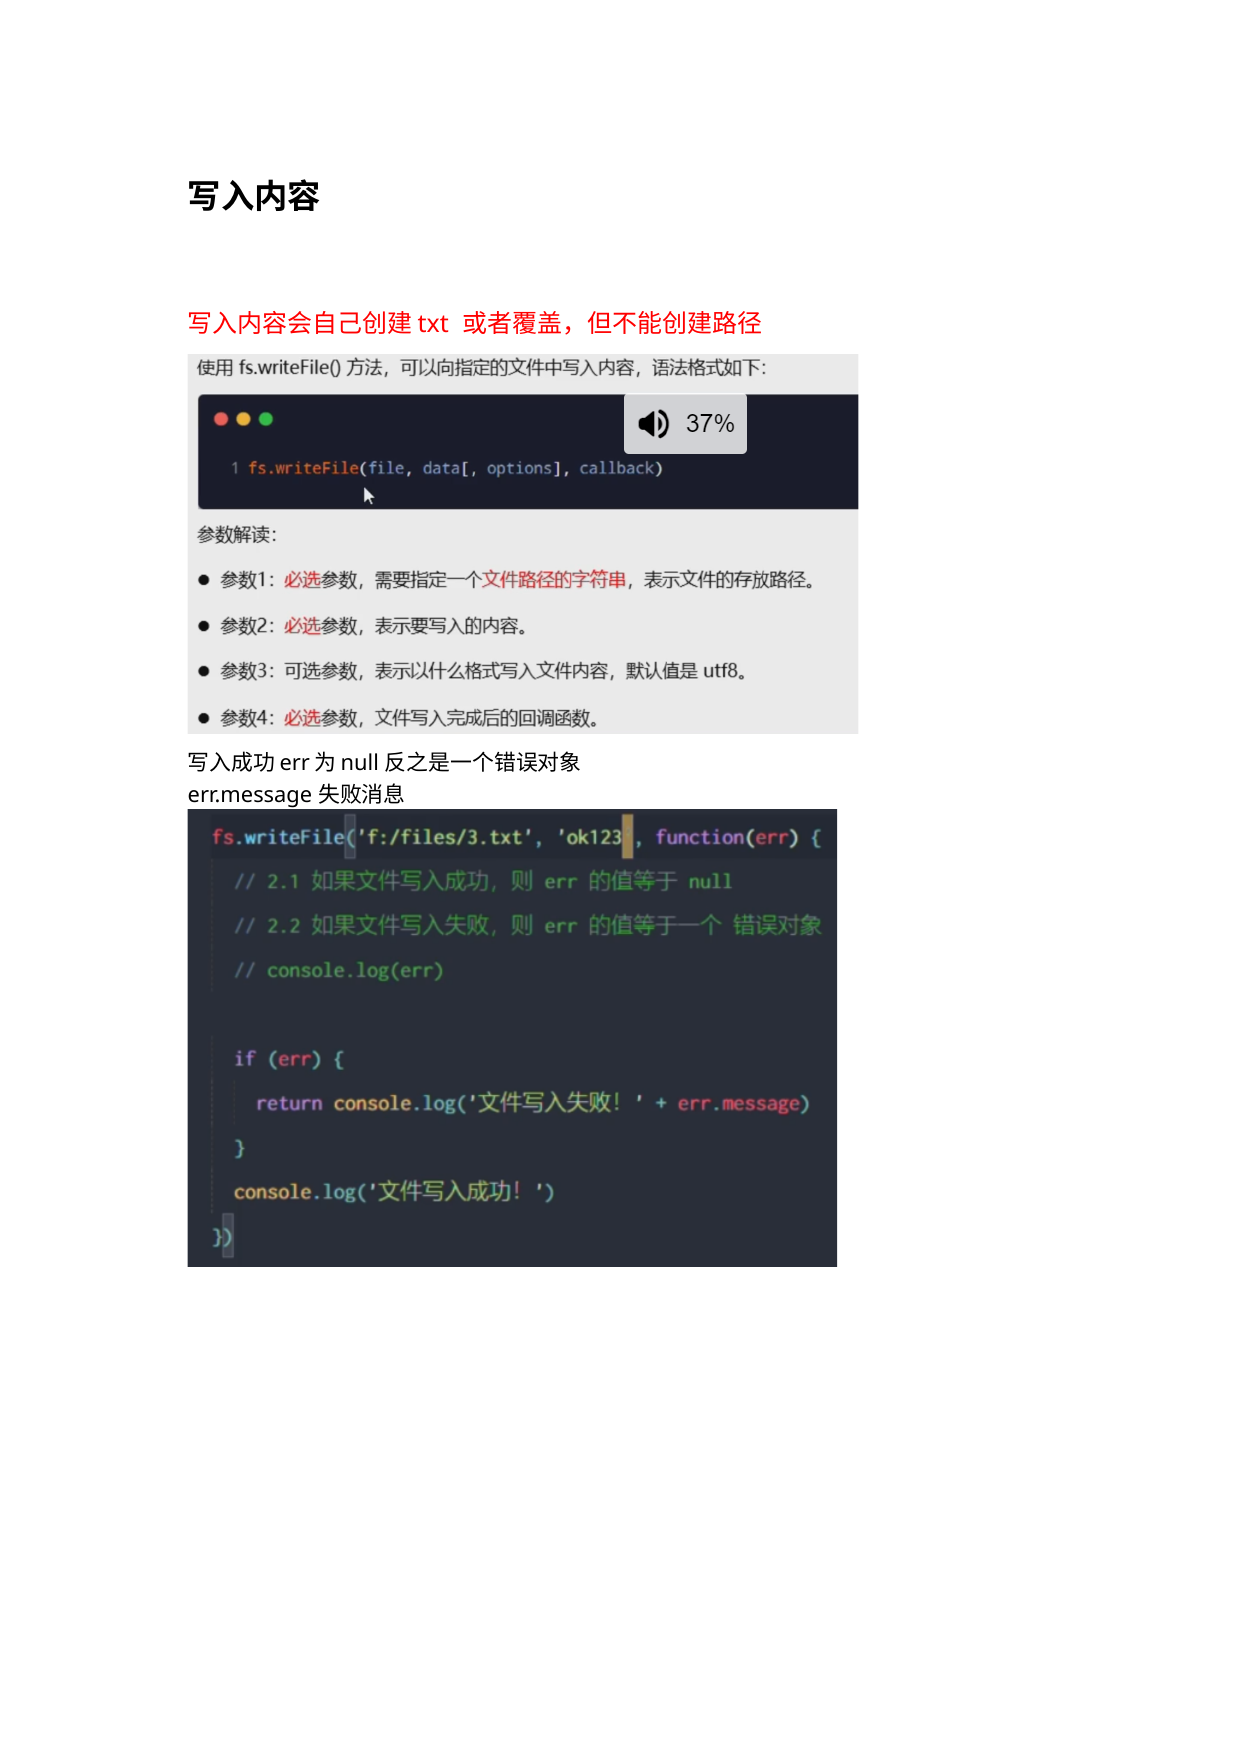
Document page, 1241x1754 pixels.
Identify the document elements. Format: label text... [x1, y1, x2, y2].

picture [187, 809, 838, 1267]
text err.message 失败消息 [187, 777, 1053, 809]
subtitle 写入内容 [187, 162, 1053, 227]
text 写入内容会自己创建txt 或者覆盖，但不能创建路径 [187, 289, 1053, 354]
picture [187, 354, 859, 734]
text 写入成功err为null 反之是一个错误对象 [187, 744, 1053, 777]
